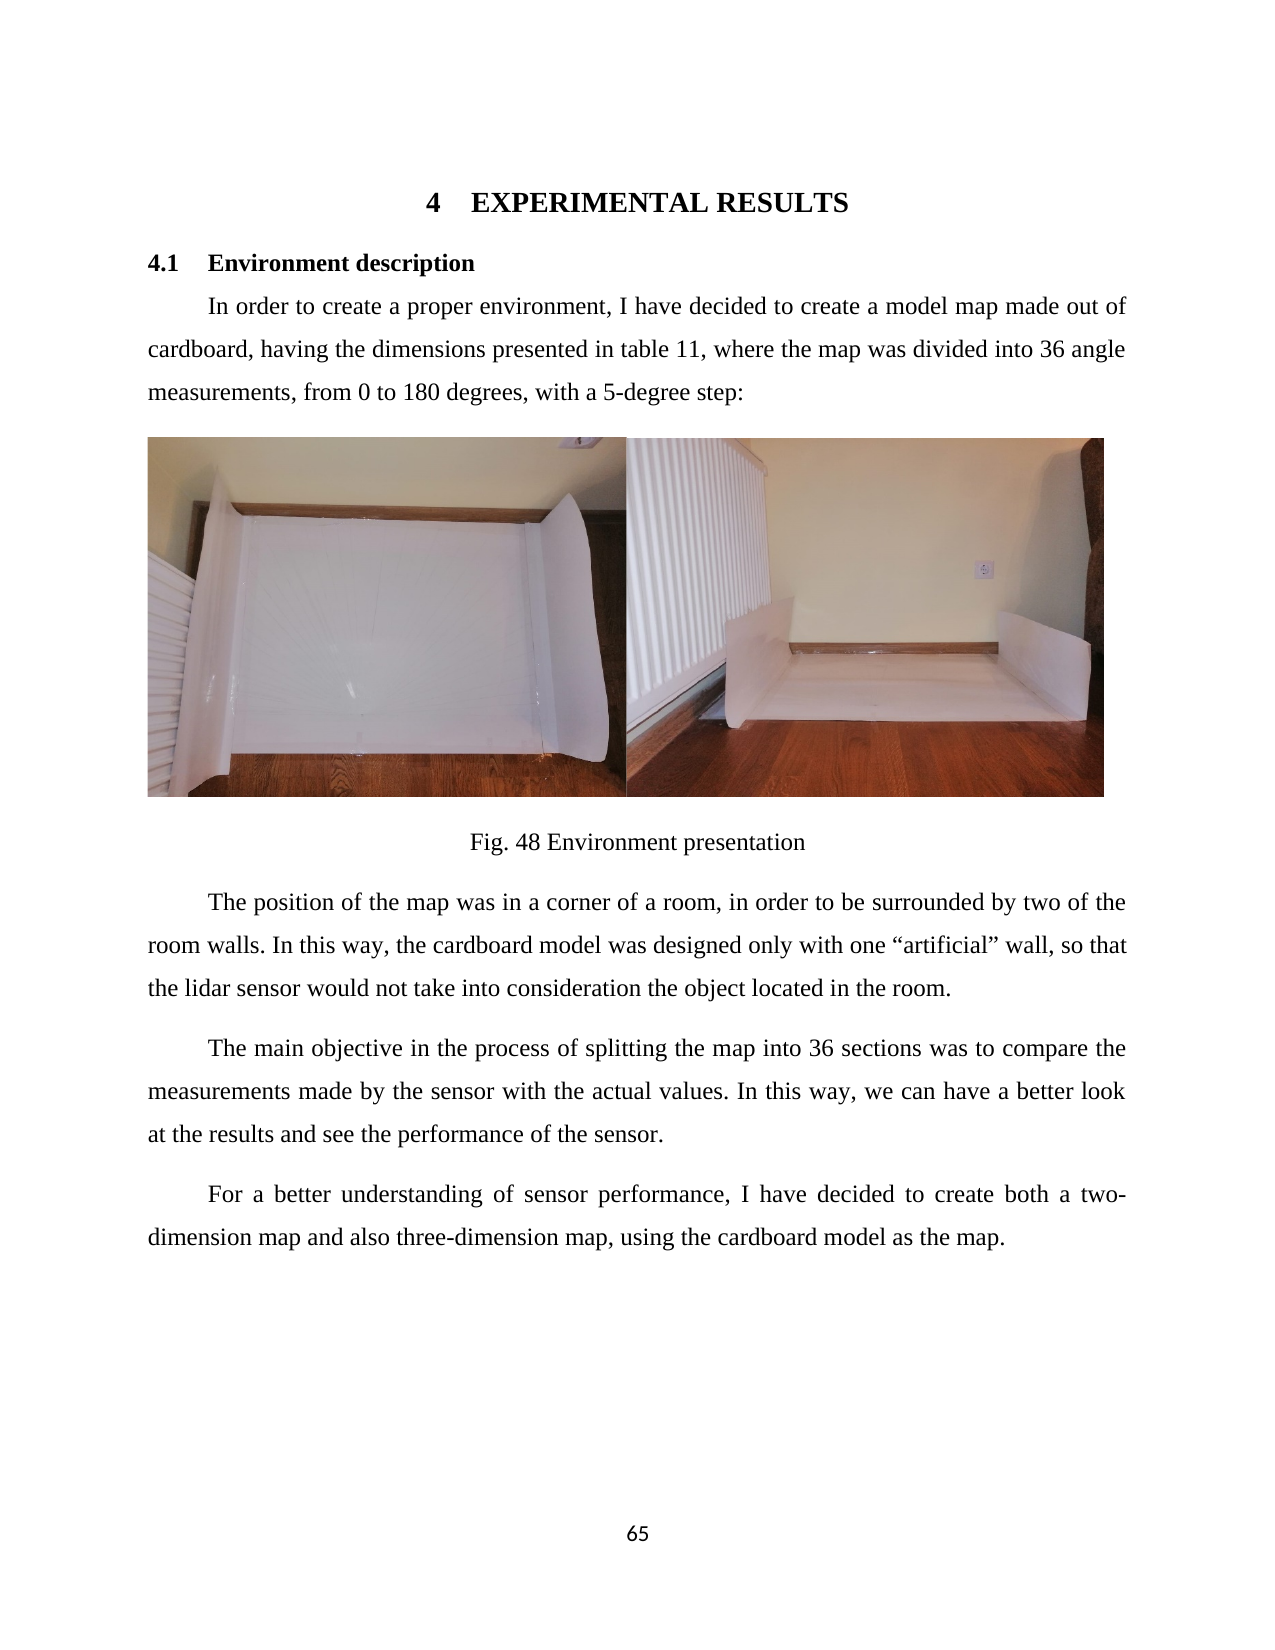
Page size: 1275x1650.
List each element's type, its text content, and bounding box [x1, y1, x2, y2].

picture [147, 437, 1104, 797]
subtitle Environment description [148, 248, 1127, 277]
text For a better understanding of sensor performance, I have decided to create both a two-dimension map and also three-dimension map, using the cardboard model as the map. [148, 1179, 1127, 1251]
text The position of the map was in a corner of a room, in order to be surrounded by two of the room walls. In this way, the cardboard model was designed only with one “artificial” wall, so that the lidar sensor would not take into consideration the object located in the room. [148, 887, 1127, 1002]
text Fig. 48 Environment presentation [88, 827, 1127, 856]
text The main objective in the process of splitting the map into 36 sections was to compare the measurements made by the sensor with the actual values. In this way, we can have a better look at the results and see the performance of the sensor. [148, 1033, 1127, 1148]
text In order to create a proper environment, I have decided to create a model map made out of cardboard, having the dimensions presented in table 11, where the map was divided into 36 angle measurements, from 0 to 180 degrees, with a 5-degree step: [148, 291, 1127, 406]
subtitle EXPERIMENTAL RESULTS [148, 185, 1127, 219]
